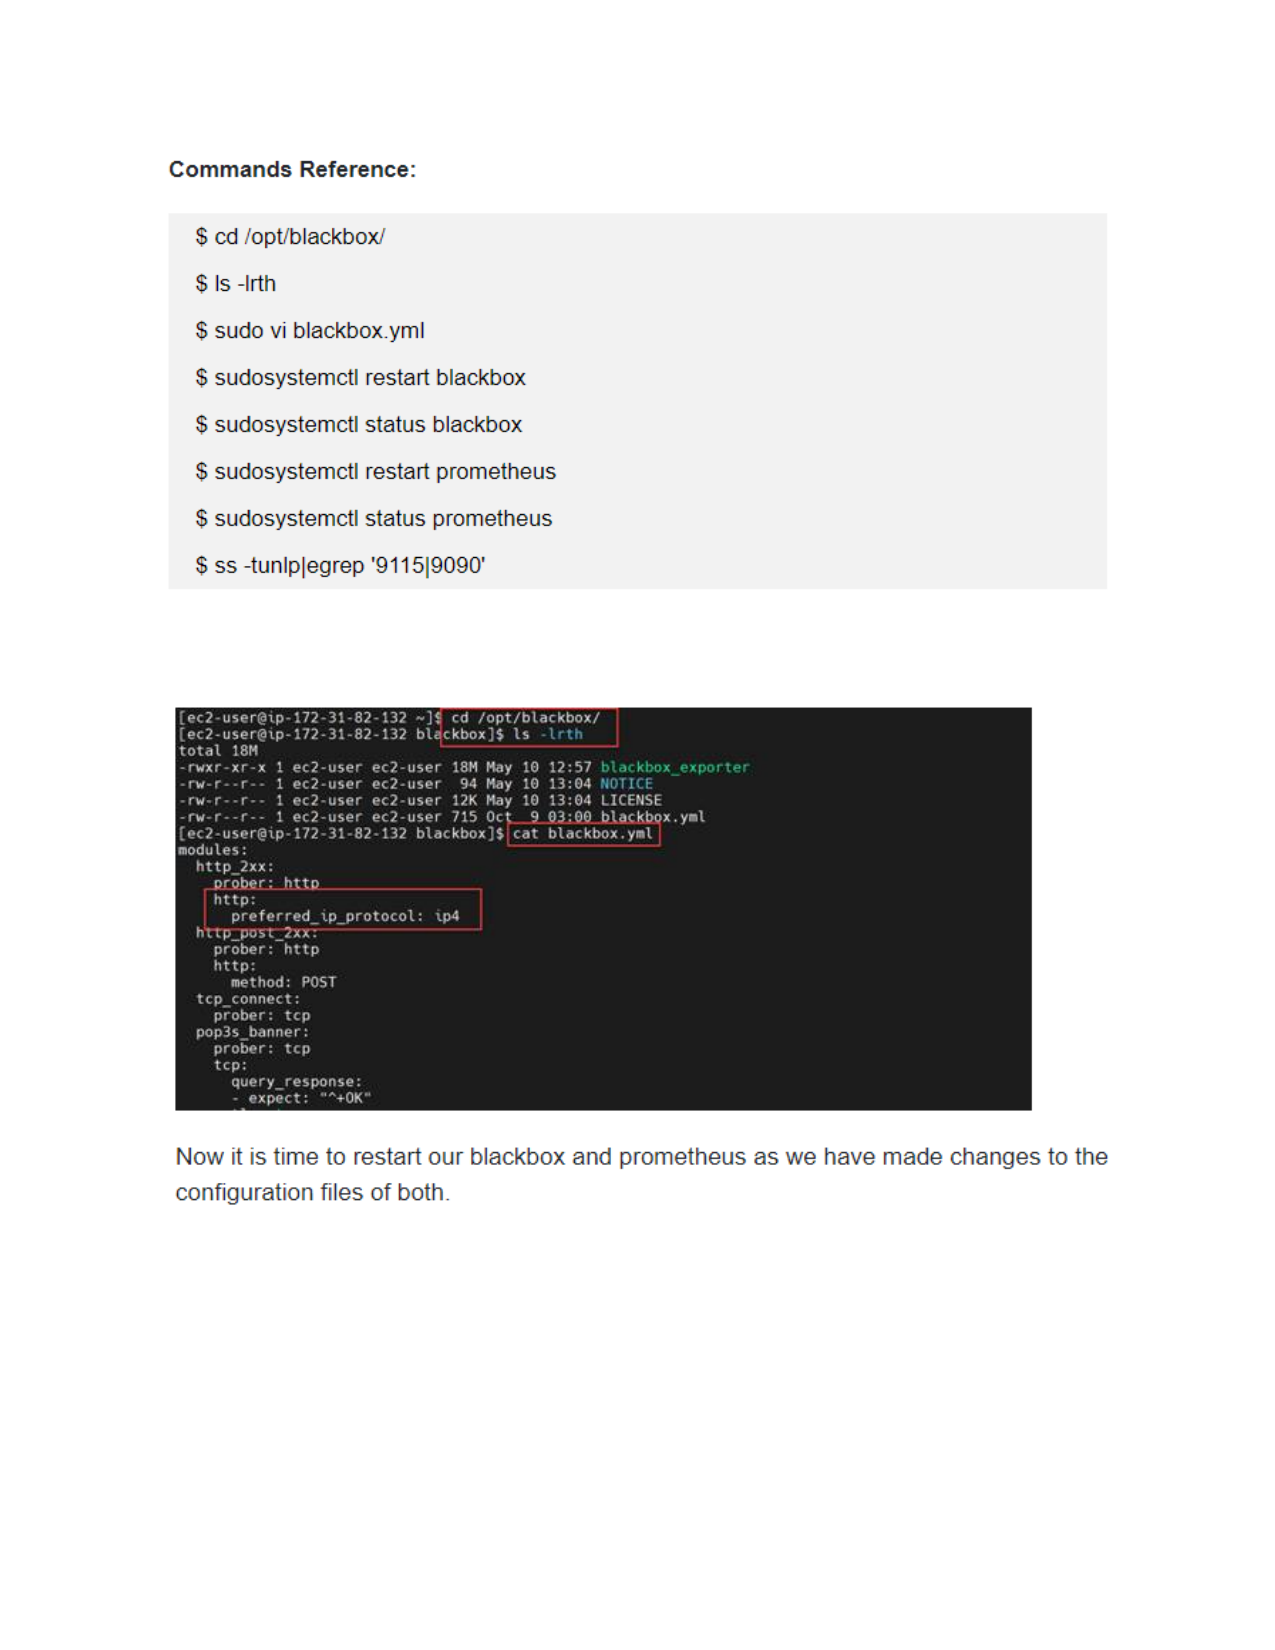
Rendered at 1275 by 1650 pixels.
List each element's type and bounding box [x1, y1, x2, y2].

picture [150, 685, 1125, 1219]
picture [150, 150, 1125, 608]
